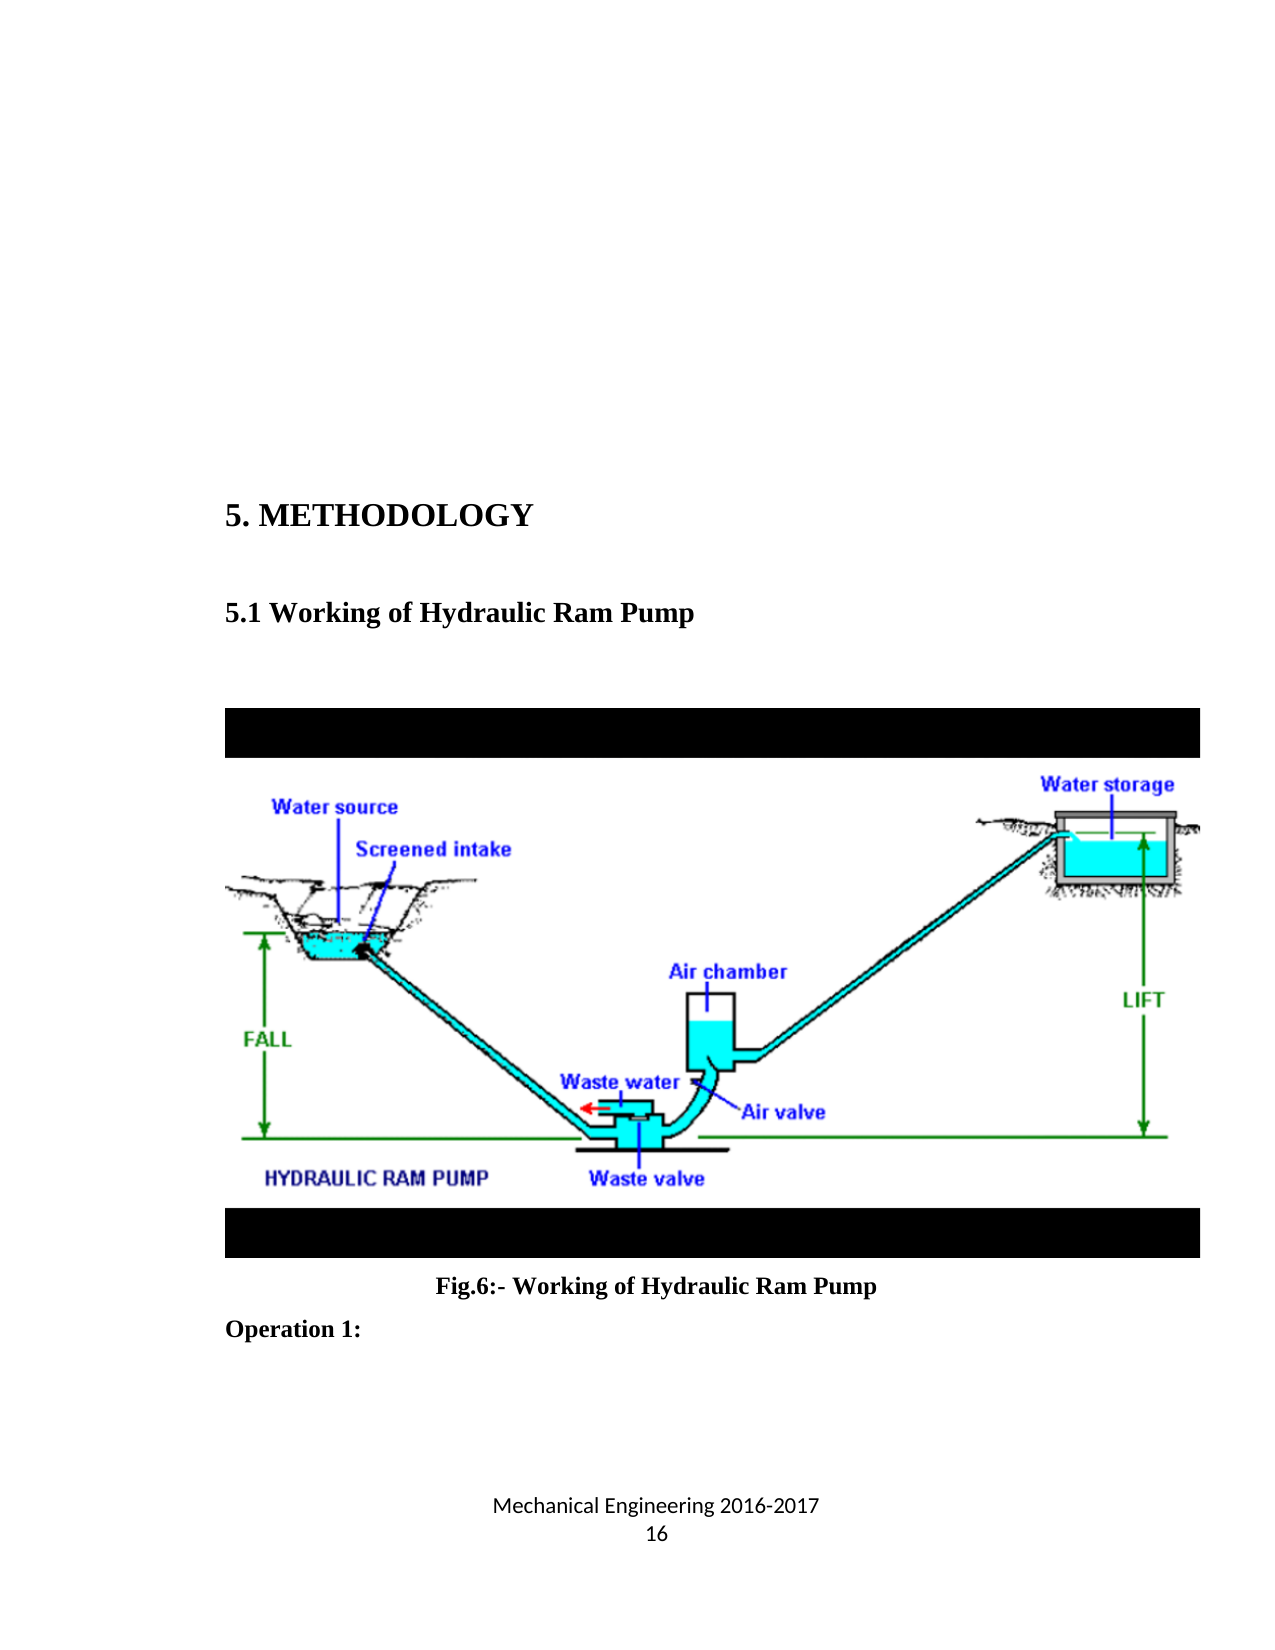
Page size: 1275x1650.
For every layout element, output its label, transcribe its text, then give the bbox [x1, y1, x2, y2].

text 5.1 Working of Hydraulic Ram Pump [225, 596, 1087, 629]
text Fig.6:- Working of Hydraulic Ram Pump [225, 1271, 1087, 1300]
picture [225, 708, 1200, 1258]
text 5. METHODOLOGY [225, 495, 1087, 533]
text Operation 1: [225, 1314, 1087, 1343]
